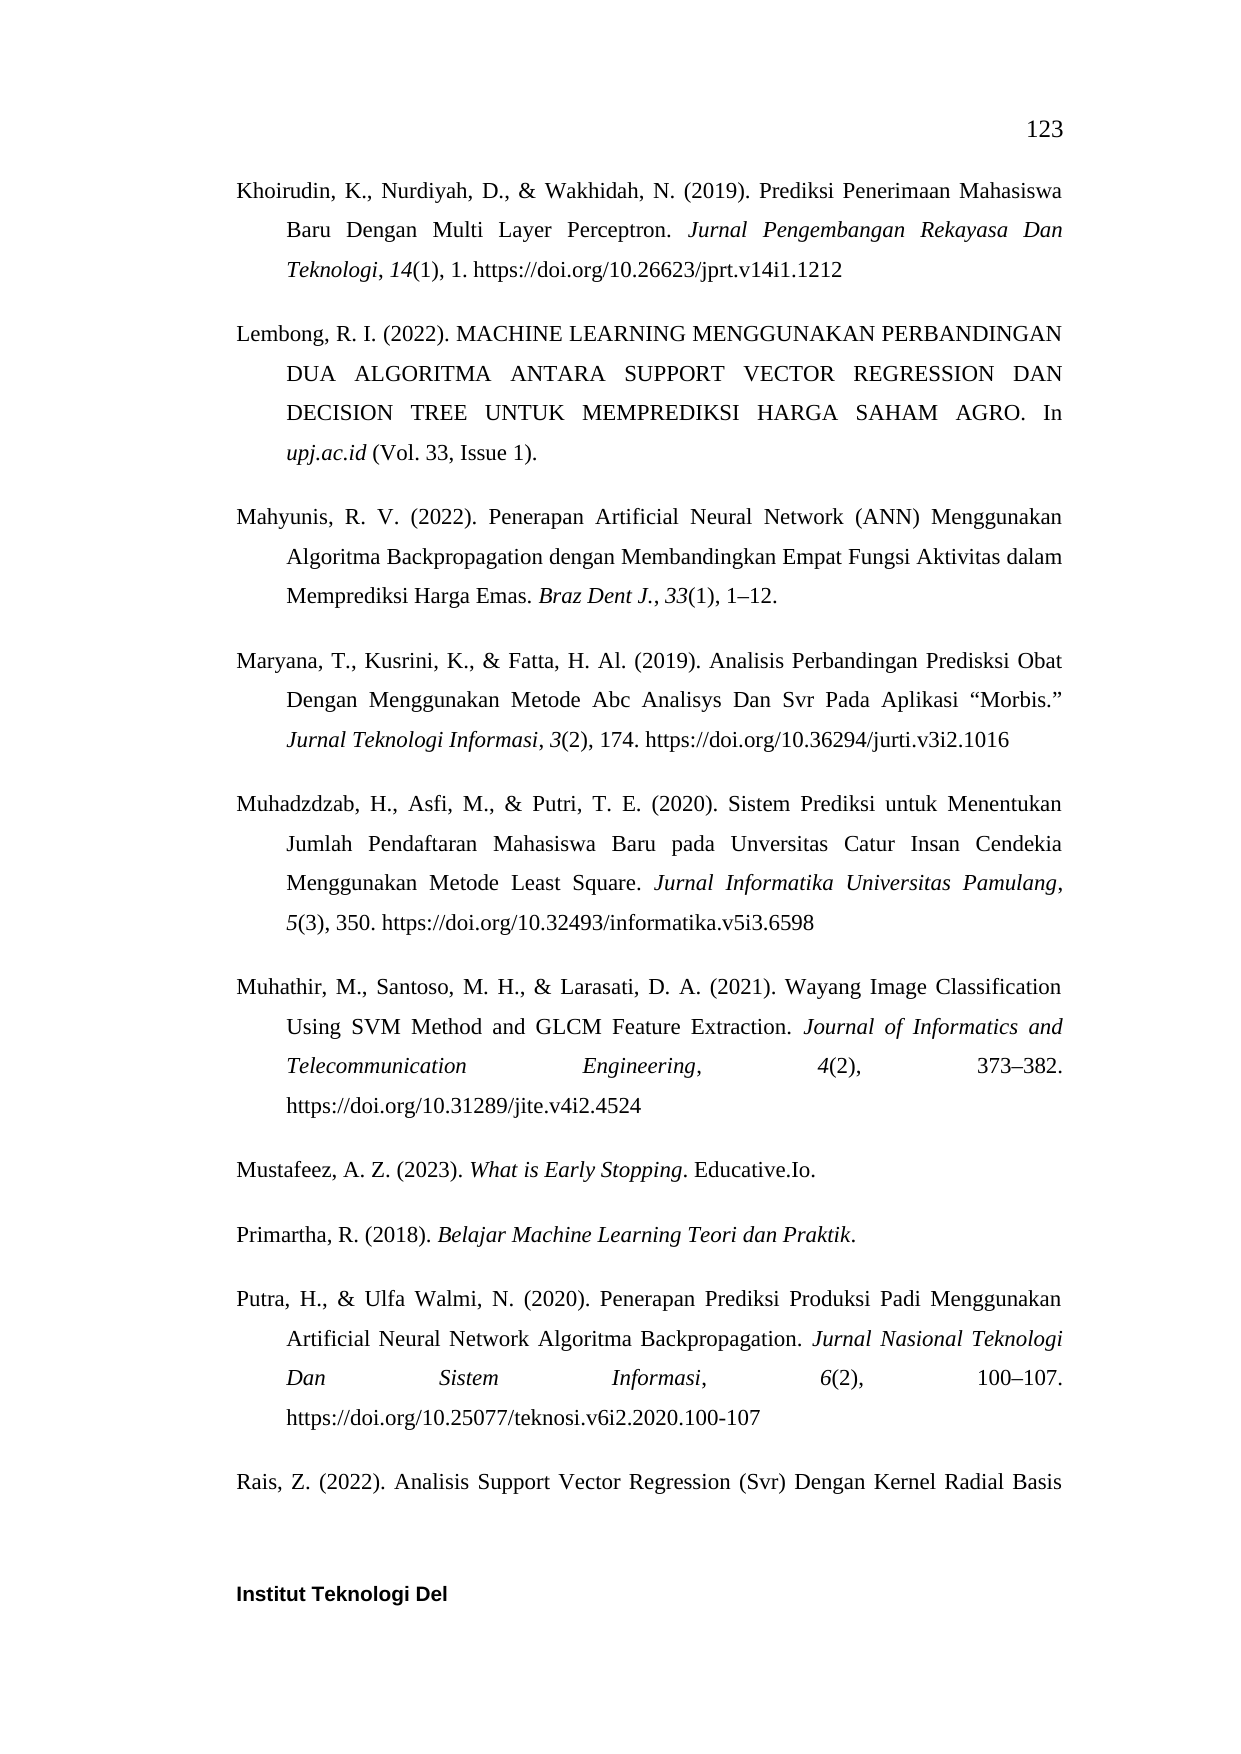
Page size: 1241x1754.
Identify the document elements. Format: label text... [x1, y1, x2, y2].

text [236, 1468, 1063, 1494]
text Primartha, R. (2018). Belajar Machine Learning Teori dan Praktik. [236, 1221, 1063, 1247]
text Lembong, R. I. (2022). MACHINE LEARNING MENGGUNAKAN PERBANDINGAN DUA ALGORITMA ANTARA SUPPORT VECTOR REGRESSION DAN DECISION TREE UNTUK MEMPREDIKSI HARGA SAHAM AGRO. In upj.ac.id (Vol. 33, Issue 1). [236, 321, 1063, 465]
text Mustafeez, A. Z. (2023). What is Early Stopping. Educative.Io. [236, 1156, 1063, 1182]
text Muhathir, M., Santoso, M. H., & Larasati, D. A. (2021). Wayang Image Classification Using SVM Method and GLCM Feature Extraction. Journal of Informatics and Telecommunication Engineering, 4(2), 373–382. https://doi.org/10.31289/jite.v4i2.4524 [236, 973, 1063, 1118]
text Muhadzdzab, H., Asfi, M., & Putri, T. E. (2020). Sistem Prediksi untuk Menentukan Jumlah Pendaftaran Mahasiswa Baru pada Unversitas Catur Insan Cendekia Menggunakan Metode Least Square. Jurnal Informatika Universitas Pamulang, 5(3), 350. https://doi.org/10.32493/informatika.v5i3.6598 [236, 790, 1063, 935]
text Mahyunis, R. V. (2022). Penerapan Artificial Neural Network (ANN) Menggunakan Algoritma Backpropagation dengan Membandingkan Empat Fungsi Aktivitas dalam Memprediksi Harga Emas. Braz Dent J., 33(1), 1–12. [236, 503, 1063, 609]
text Maryana, T., Kusrini, K., & Fatta, H. Al. (2019). Analisis Perbandingan Predisksi Obat Dengan Menggunakan Metode Abc Analisys Dan Svr Pada Aplikasi “Morbis.” Jurnal Teknologi Informasi, 3(2), 174. https://doi.org/10.36294/jurti.v3i2.1016 [236, 647, 1063, 752]
text Putra, H., & Ulfa Walmi, N. (2020). Penerapan Prediksi Produksi Padi Menggunakan Artificial Neural Network Algoritma Backpropagation. Jurnal Nasional Teknologi Dan Sistem Informasi, 6(2), 100–107. https://doi.org/10.25077/teknosi.v6i2.2020.100-107 [236, 1285, 1063, 1430]
text Khoirudin, K., Nurdiyah, D., & Wakhidah, N. (2019). Prediksi Penerimaan Mahasiswa Baru Dengan Multi Layer Perceptron. Jurnal Pengembangan Rekayasa Dan Teknologi, 14(1), 1. https://doi.org/10.26623/jprt.v14i1.1212 [236, 177, 1063, 282]
